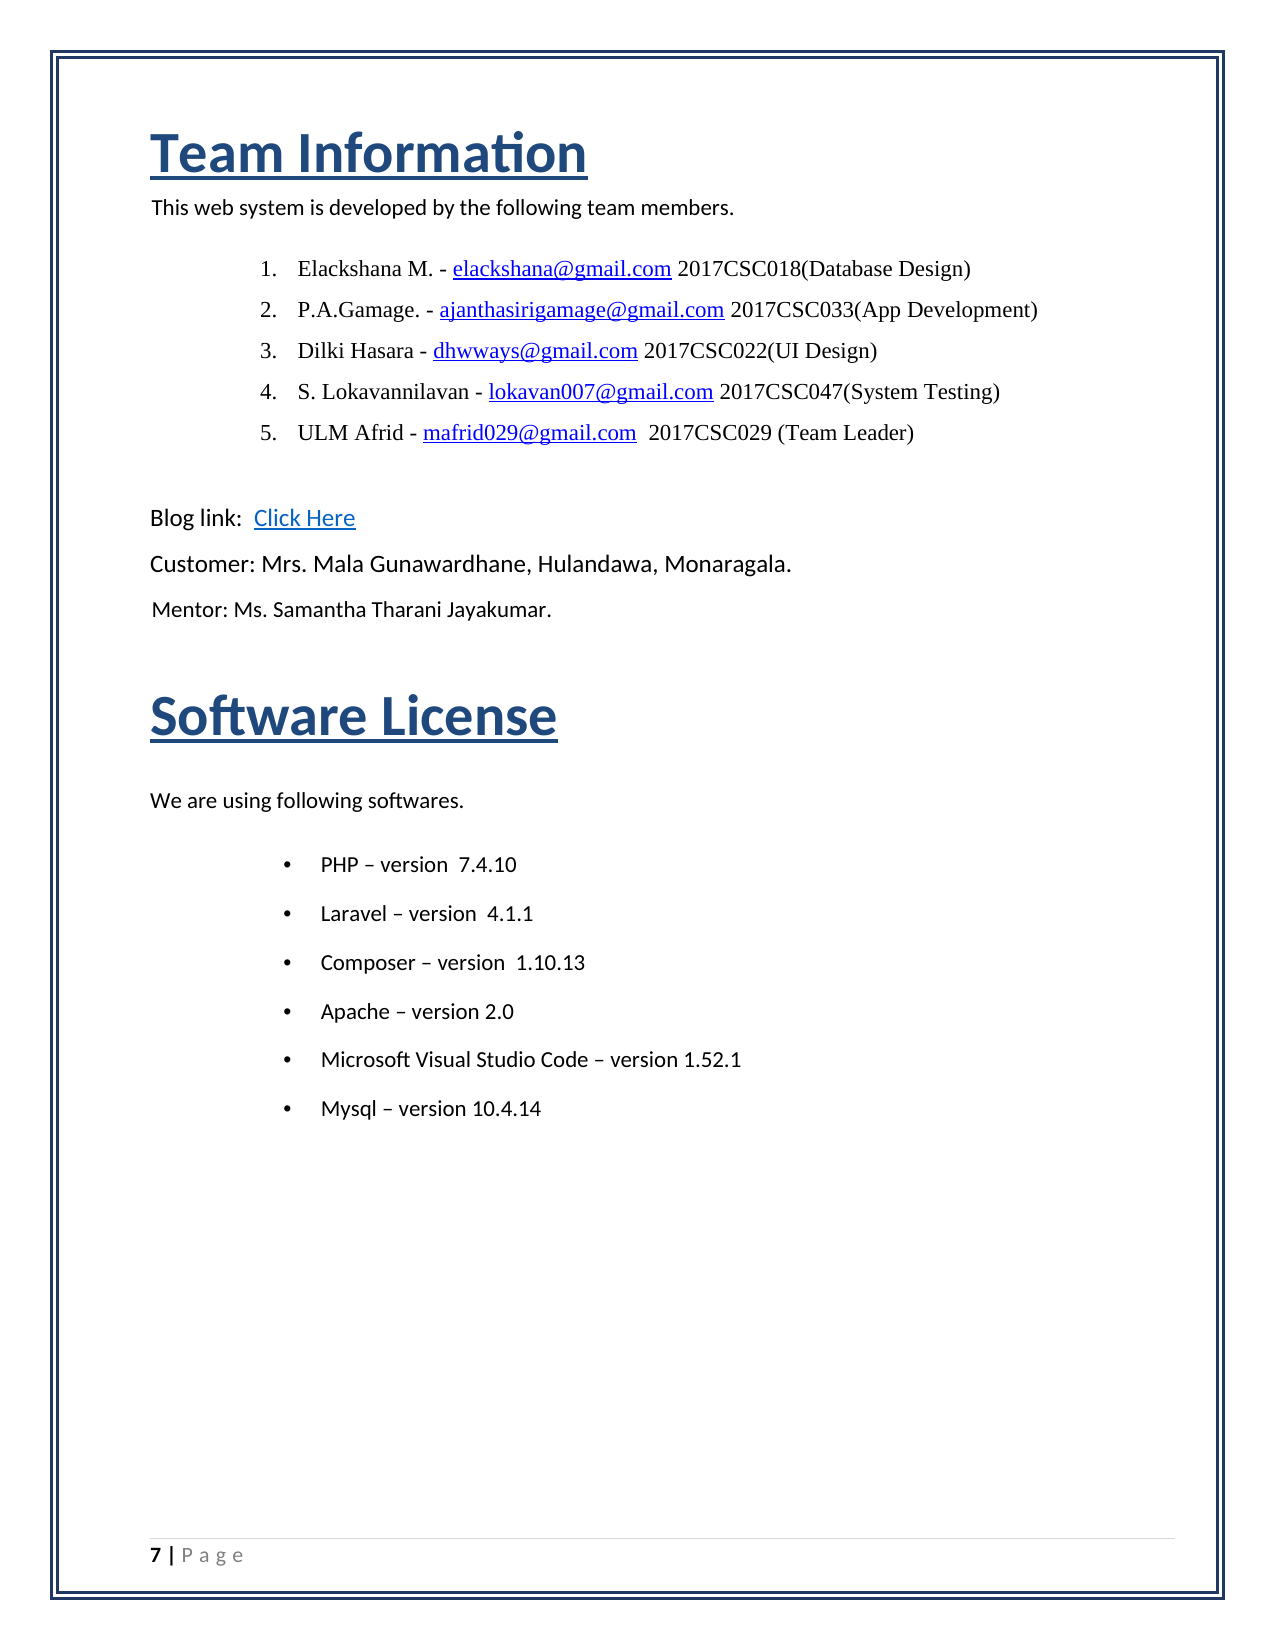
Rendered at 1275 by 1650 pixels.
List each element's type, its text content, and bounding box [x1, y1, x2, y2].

text Customer: Mrs. Mala Gunawardhane, Hulandawa, Monaragala. [150, 548, 1155, 579]
list Mysql – version 10.4.14 [283, 1094, 1175, 1122]
text We are using following softwares. [150, 786, 1175, 814]
list Laravel – version 4.1.1 [283, 899, 1175, 927]
text Mentor: Ms. Samantha Tharani Jayakumar. [151, 595, 1175, 623]
list S. Lokavannilavan - lokavan007@gmail.com 2017CSC047(System Testing) [260, 377, 1175, 405]
list ULM Afrid - mafrid029@gmail.com 2017CSC029 (Team Leader) [260, 418, 1175, 446]
text Blog link: Click Here [150, 502, 1155, 533]
subtitle Team Information [150, 116, 1155, 187]
list Microsoft Visual Studio Code – version 1.52.1 [283, 1046, 1175, 1074]
list Apache – version 2.0 [283, 997, 1175, 1025]
list Elackshana M. - elackshana@gmail.com 2017CSC018(Database Design) [260, 254, 1175, 282]
text This web system is developed by the following team members. [151, 193, 1175, 221]
subtitle Software License [150, 679, 1155, 750]
list Dilki Hasara - dhwways@gmail.com 2017CSC022(UI Design) [260, 336, 1175, 364]
list PHP – version 7.4.10 [283, 851, 1175, 879]
list P.A.Gamage. - ajanthasirigamage@gmail.com 2017CSC033(App Development) [260, 295, 1175, 323]
list Composer – version 1.10.13 [283, 948, 1175, 976]
